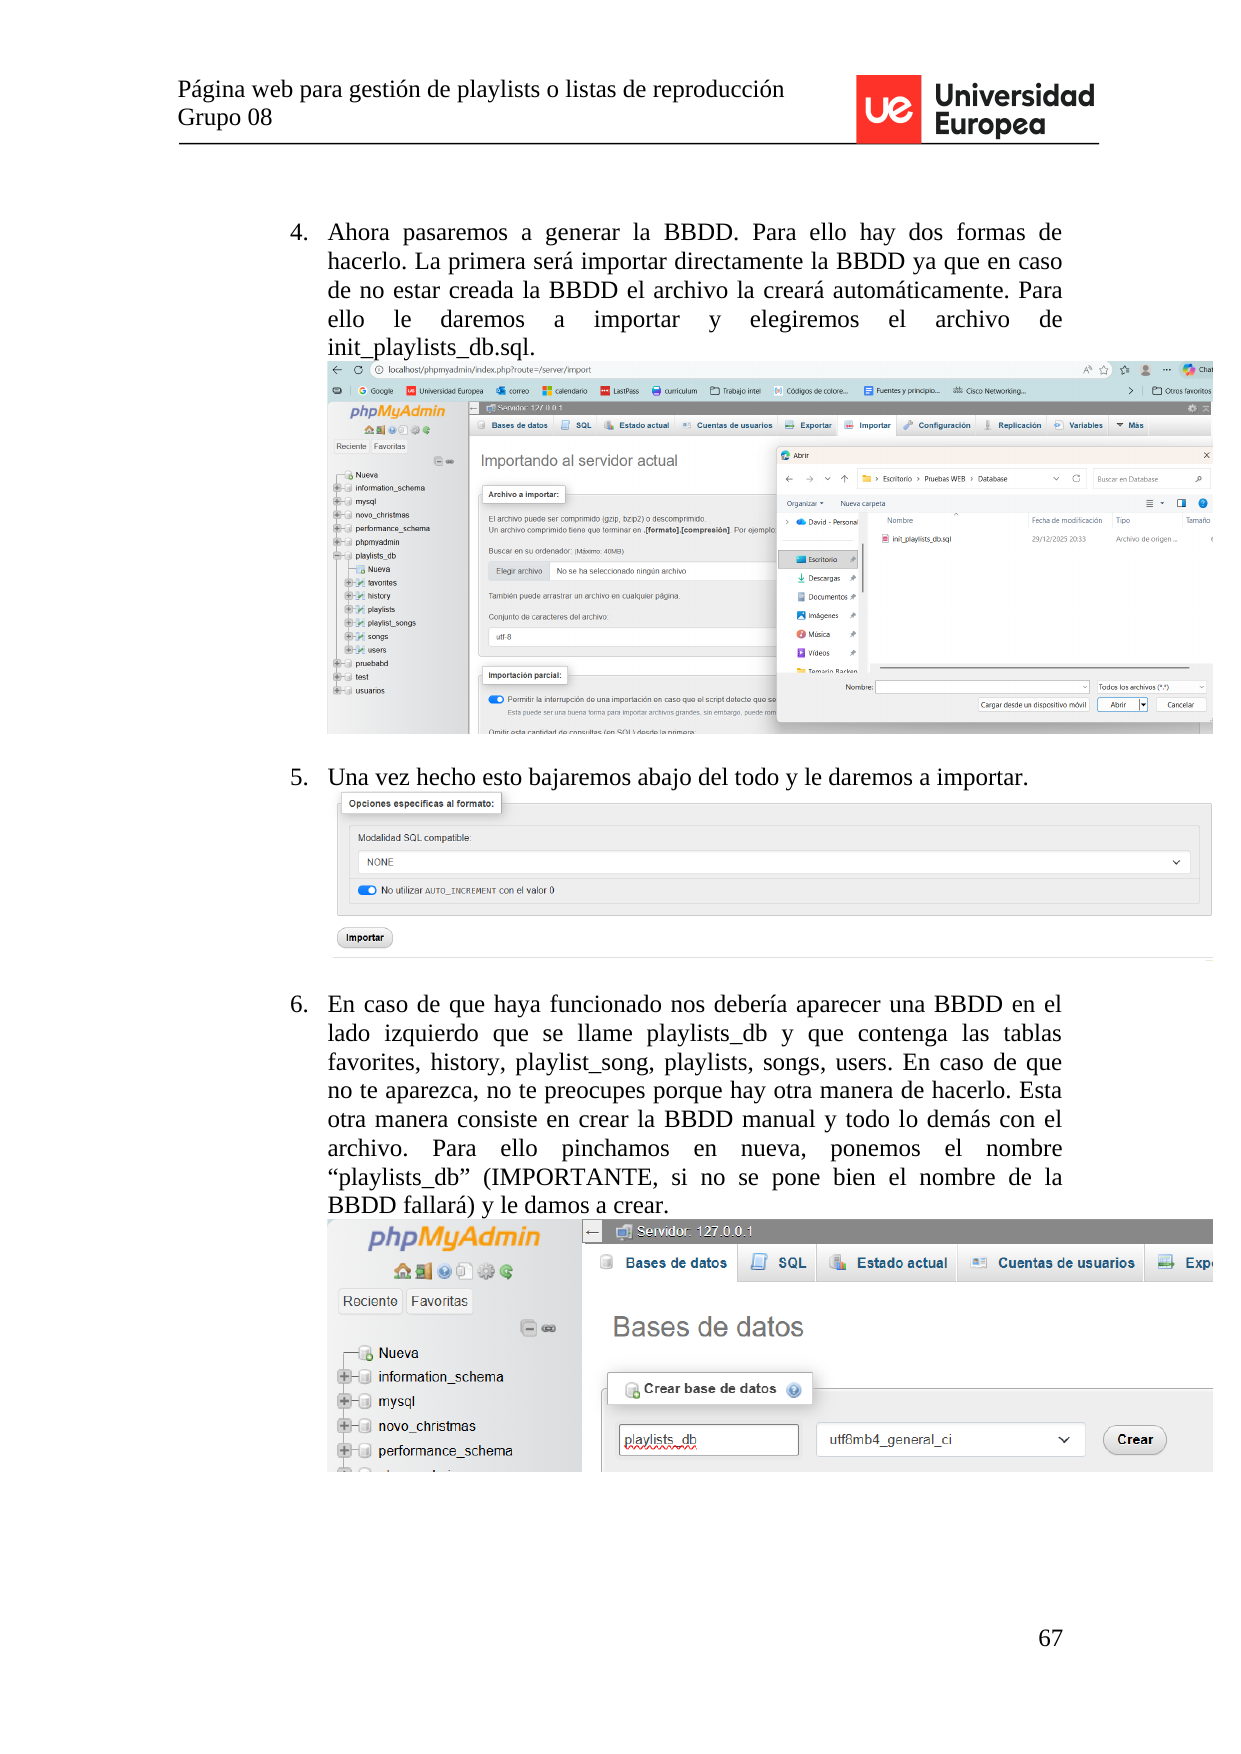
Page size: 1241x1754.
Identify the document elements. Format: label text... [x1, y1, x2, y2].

picture [856, 75, 1094, 144]
picture [327, 791, 1213, 961]
picture [327, 1219, 1213, 1472]
list En caso de que haya funcionado nos debería aparecer una BBDD en el lado izquierdo que se llame playlists_db y que contenga las tablas favorites, history, playlist_song, playlists, songs, users. En caso de que no te aparezca, no te preocupes porque hay otra manera de hacerlo. Esta otra manera consiste en crear la BBDD manual y todo lo demás con el archivo. Para ello pinchamos en nueva, ponemos el nombre “playlists_db” (IMPORTANTE, si no se pone bien el nombre de la BBDD fallará) y le damos a crear. [290, 989, 1063, 1219]
picture [327, 361, 1213, 734]
list Una vez hecho esto bajaremos abajo del todo y le daremos a importar. [290, 762, 1063, 791]
list Ahora pasaremos a generar la BBDD. Para ello hay dos formas de hacerlo. La primera será importar directamente la BBDD ya que en caso de no estar creada la BBDD el archivo la creará automáticamente. Para ello le daremos a importar y elegiremos el archivo de init_playlists_db.sql. [290, 217, 1063, 361]
